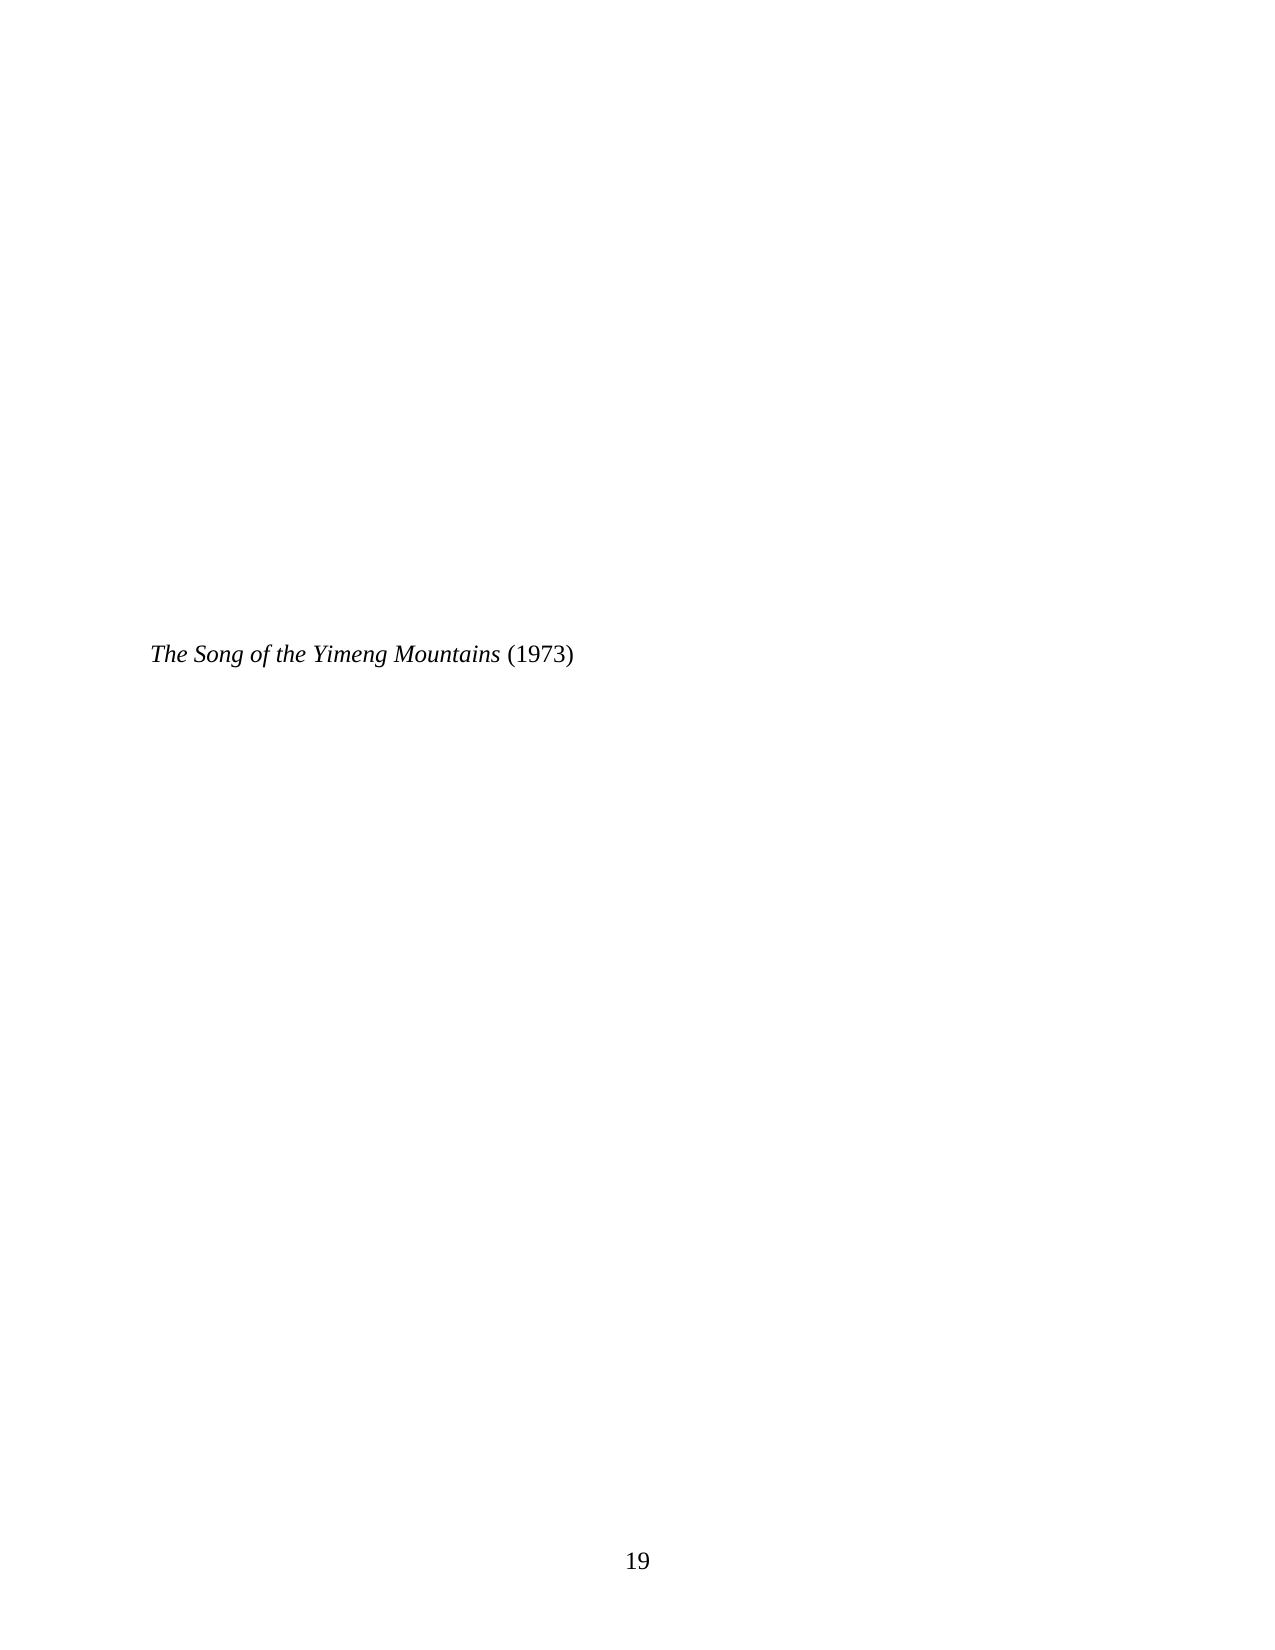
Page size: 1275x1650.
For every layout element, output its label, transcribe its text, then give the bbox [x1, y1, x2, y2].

text The Song of the Yimeng Mountains (1973) [150, 639, 1125, 667]
